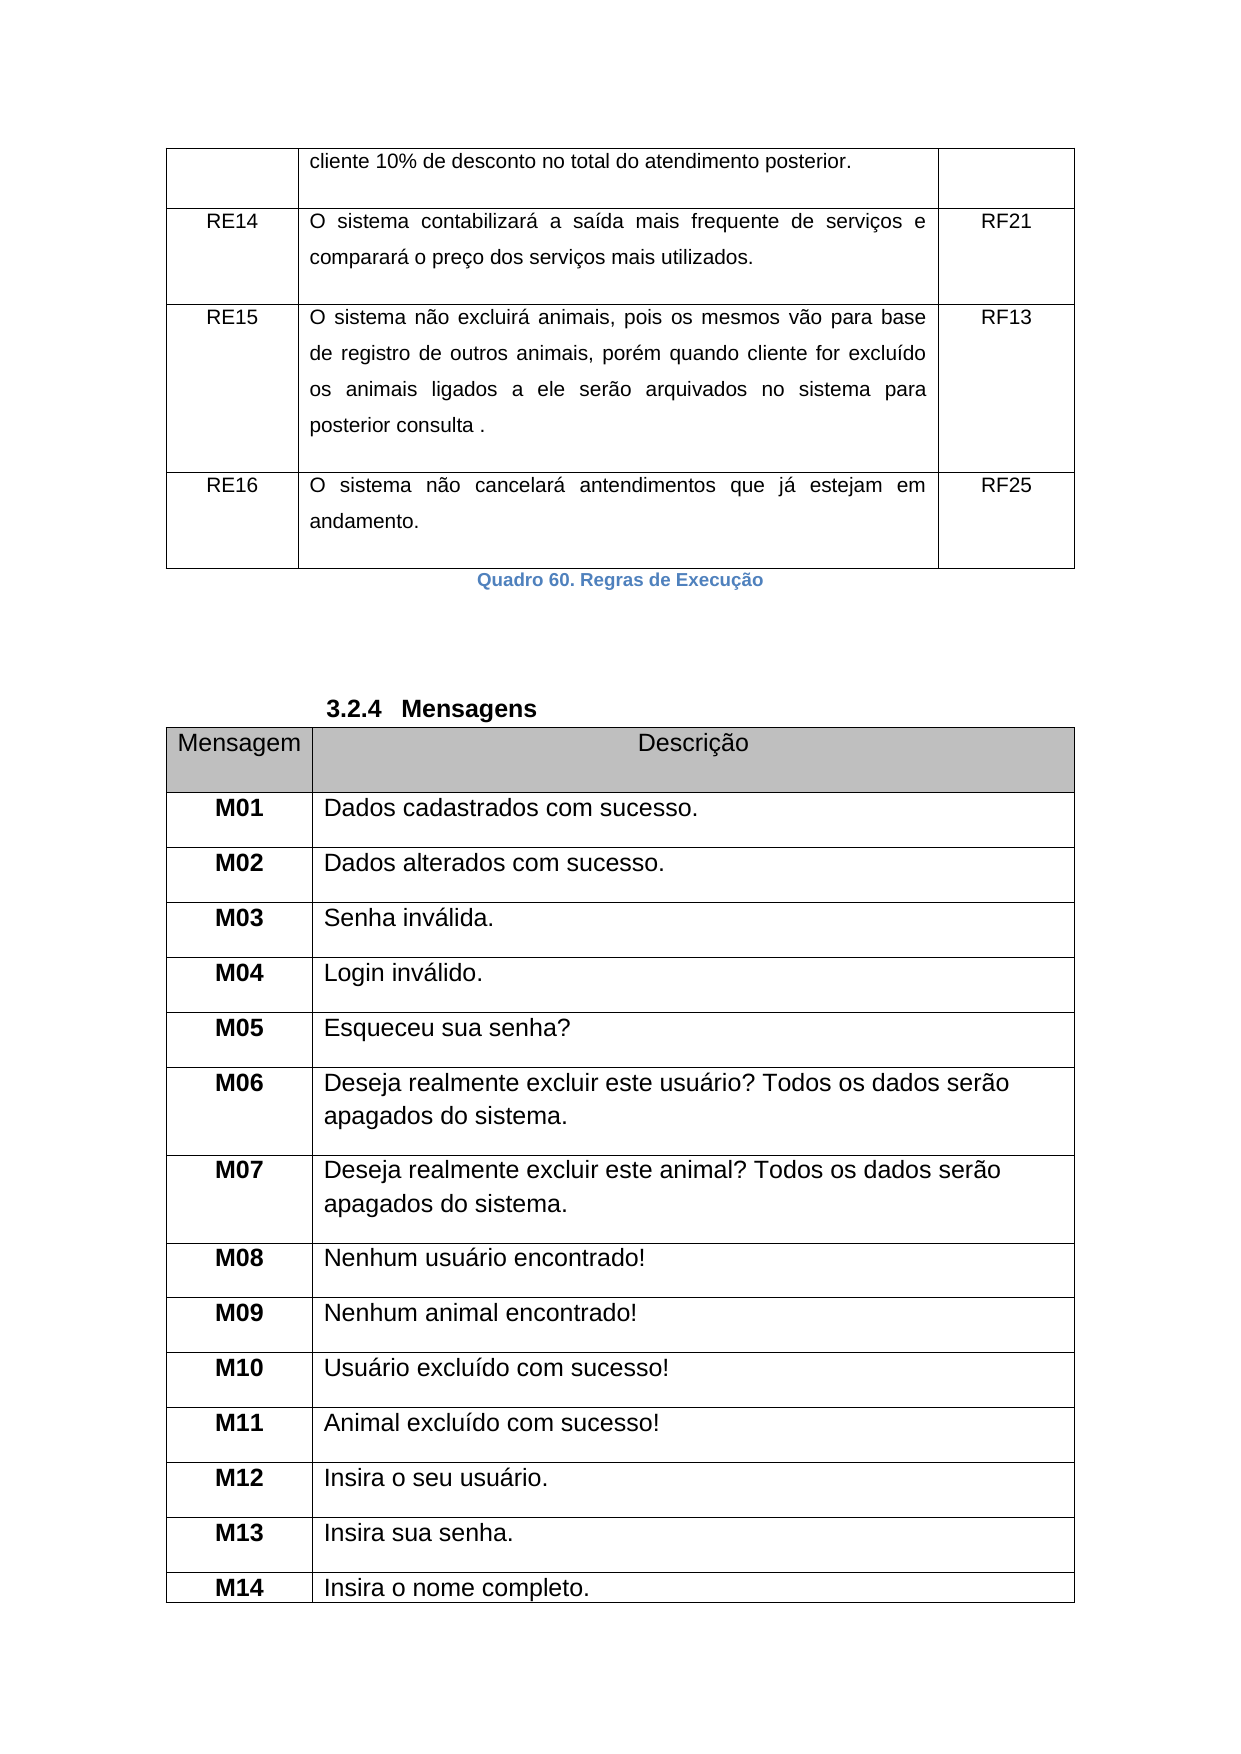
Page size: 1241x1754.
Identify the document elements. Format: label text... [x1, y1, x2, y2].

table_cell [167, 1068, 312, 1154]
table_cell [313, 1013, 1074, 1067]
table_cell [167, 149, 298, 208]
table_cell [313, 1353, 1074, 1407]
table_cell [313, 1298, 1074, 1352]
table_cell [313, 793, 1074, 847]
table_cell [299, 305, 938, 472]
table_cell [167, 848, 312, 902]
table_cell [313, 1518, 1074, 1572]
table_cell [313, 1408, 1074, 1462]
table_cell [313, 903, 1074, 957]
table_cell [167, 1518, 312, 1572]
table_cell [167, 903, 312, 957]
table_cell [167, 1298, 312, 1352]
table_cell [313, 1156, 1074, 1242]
subtitle Mensagens [326, 694, 1063, 723]
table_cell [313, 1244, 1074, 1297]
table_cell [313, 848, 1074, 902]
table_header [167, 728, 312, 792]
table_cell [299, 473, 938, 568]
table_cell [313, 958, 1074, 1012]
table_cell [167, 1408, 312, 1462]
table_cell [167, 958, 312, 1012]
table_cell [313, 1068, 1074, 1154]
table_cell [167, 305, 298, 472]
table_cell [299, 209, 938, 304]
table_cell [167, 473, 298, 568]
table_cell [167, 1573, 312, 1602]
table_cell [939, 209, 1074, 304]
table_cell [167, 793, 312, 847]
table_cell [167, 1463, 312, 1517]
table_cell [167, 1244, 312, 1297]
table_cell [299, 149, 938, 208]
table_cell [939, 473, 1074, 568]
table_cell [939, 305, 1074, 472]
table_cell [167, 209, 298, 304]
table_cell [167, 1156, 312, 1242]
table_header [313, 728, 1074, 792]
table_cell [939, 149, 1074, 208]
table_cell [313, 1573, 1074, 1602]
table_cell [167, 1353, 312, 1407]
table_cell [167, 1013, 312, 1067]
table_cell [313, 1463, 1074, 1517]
